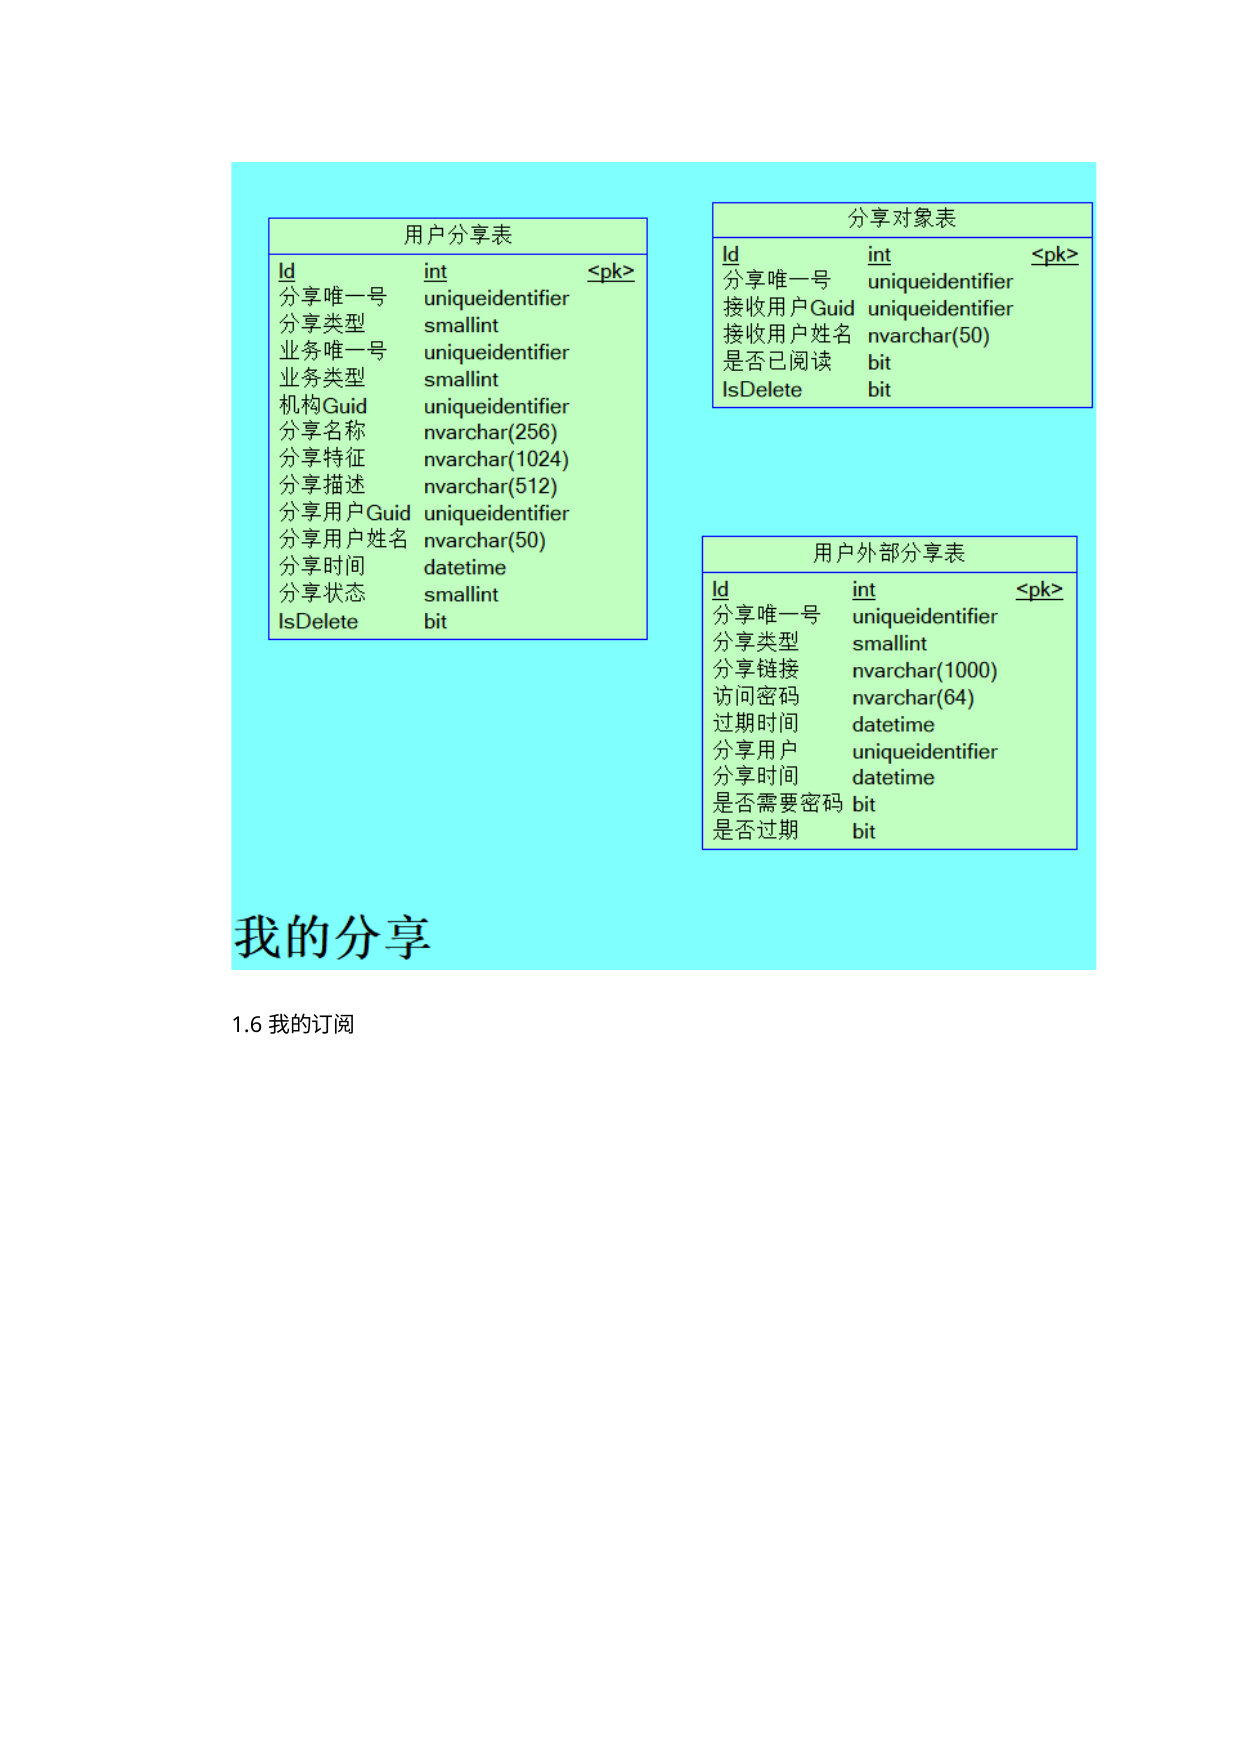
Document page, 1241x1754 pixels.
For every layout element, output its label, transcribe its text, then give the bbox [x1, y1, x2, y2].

picture [231, 162, 1097, 970]
text 1.6 我的订阅 [187, 1007, 1053, 1039]
